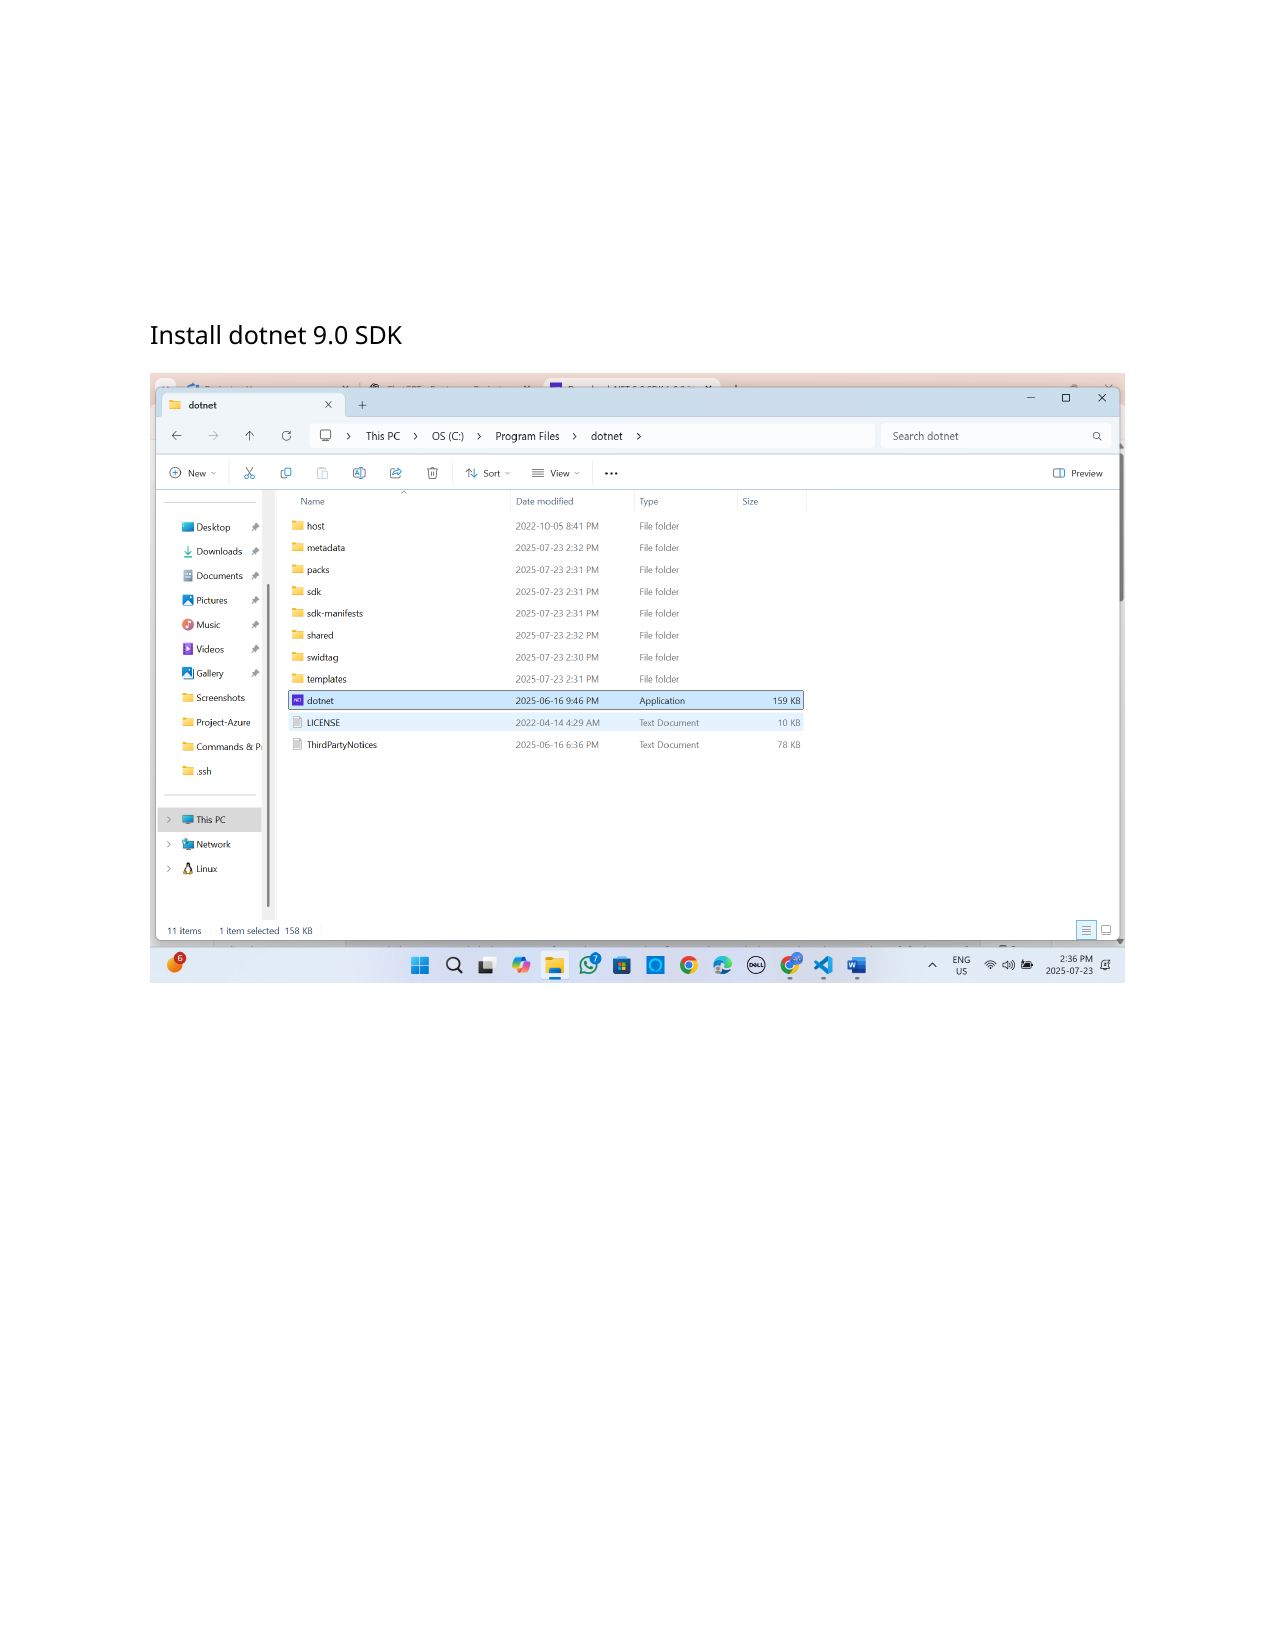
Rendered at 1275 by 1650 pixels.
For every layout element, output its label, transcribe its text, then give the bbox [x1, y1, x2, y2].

text Install dotnet 9.0 SDK [150, 317, 1125, 352]
picture [150, 373, 1125, 983]
